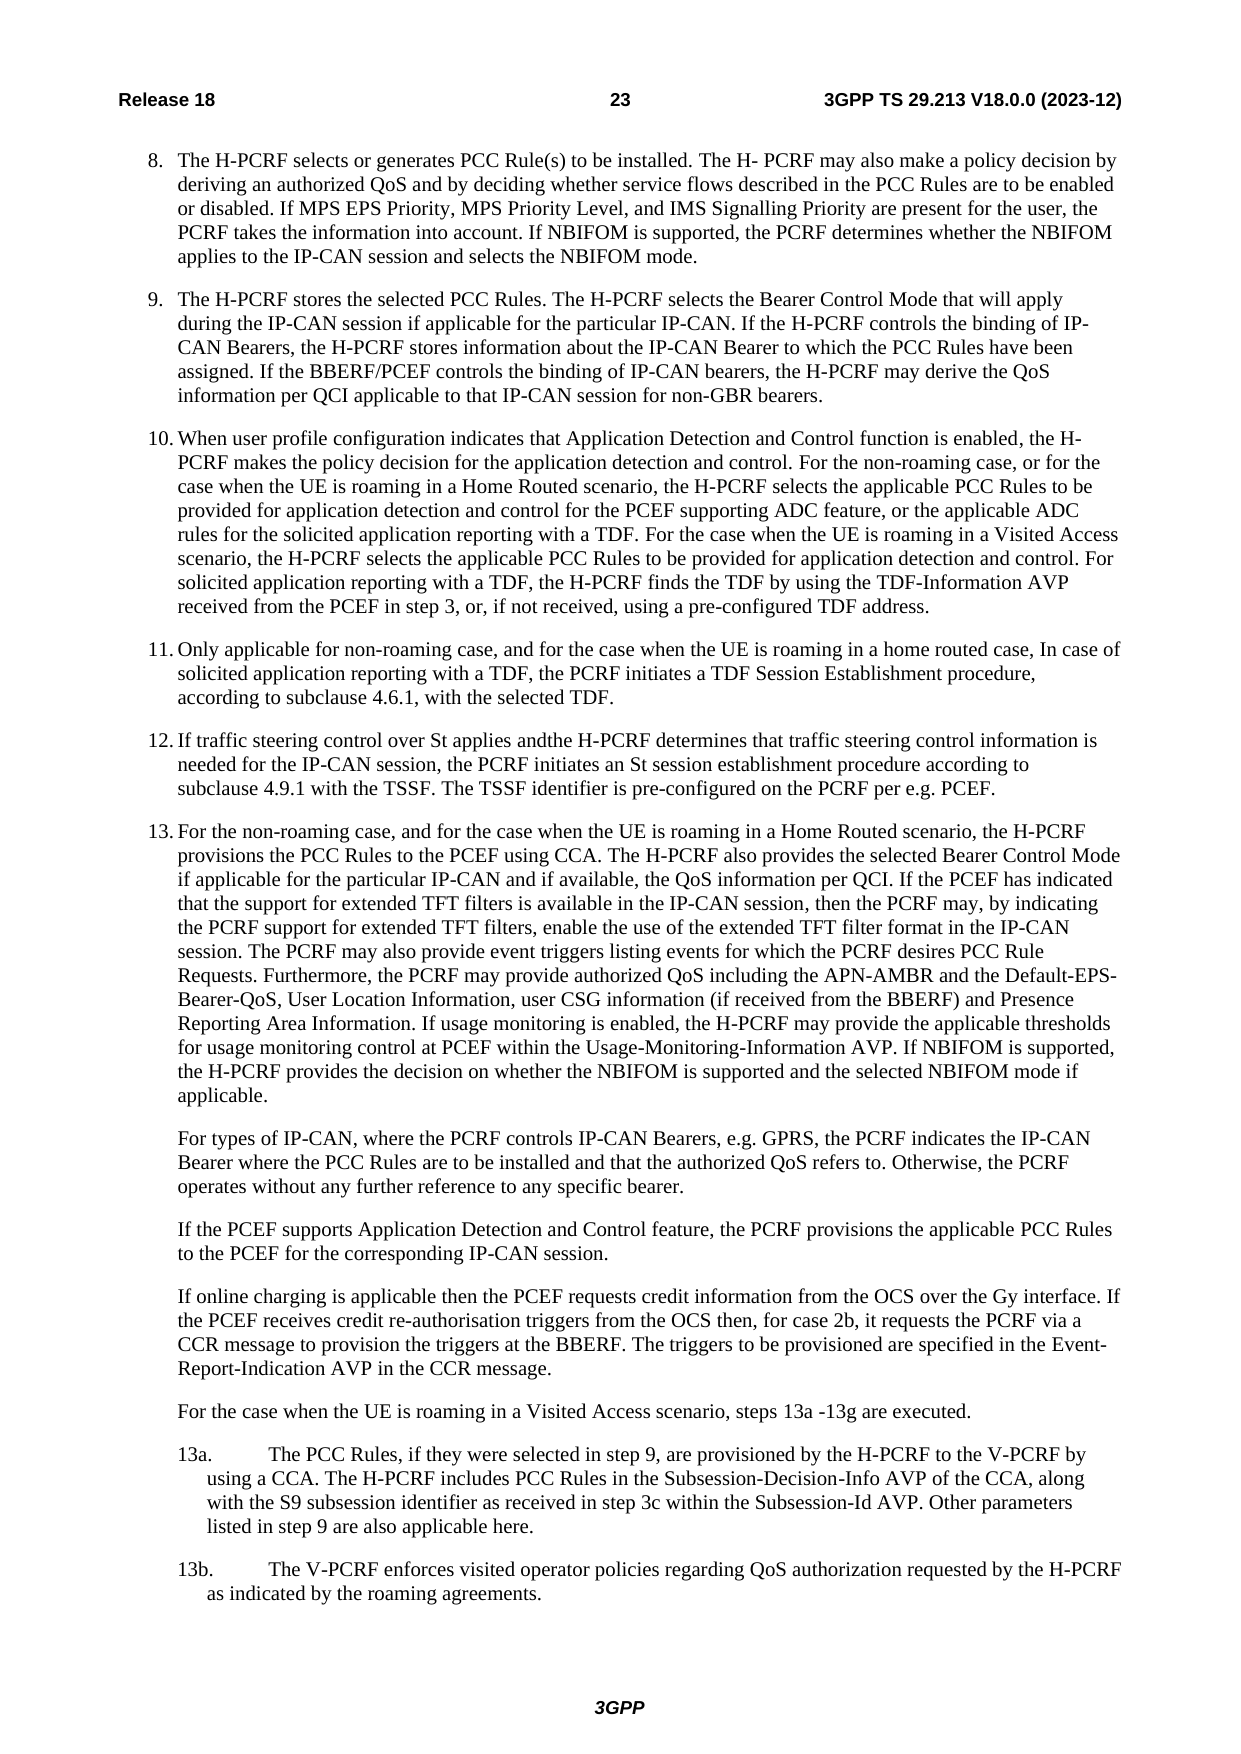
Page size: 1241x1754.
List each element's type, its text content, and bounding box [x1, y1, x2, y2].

text For the case when the UE is roaming in a Visited Access scenario, steps 13a -13g are executed. [177, 1399, 1122, 1423]
text If the PCEF supports Application Detection and Control feature, the PCRF provisions the applicable PCC Rules to the PCEF for the corresponding IP-CAN session. [148, 1217, 1122, 1265]
text 13b. The V-PCRF enforces visited operator policies regarding QoS authorization requested by the H-PCRF as indicated by the roaming agreements. [177, 1557, 1122, 1605]
text 8. The H-PCRF selects or generates PCC Rule(s) to be installed. The H- PCRF may also make a policy decision by deriving an authorized QoS and by deciding whether service flows described in the PCC Rules are to be enabled or disabled. If MPS EPS Priority, MPS Priority Level, and IMS Signalling Priority are present for the user, the PCRF takes the information into account. If NBIFOM is supported, the PCRF determines whether the NBIFOM applies to the IP-CAN session and selects the NBIFOM mode. [148, 147, 1122, 268]
text For types of IP-CAN, where the PCRF controls IP-CAN Bearers, e.g. GPRS, the PCRF indicates the IP-CAN Bearer where the PCC Rules are to be installed and that the authorized QoS refers to. Otherwise, the PCRF operates without any further reference to any specific bearer. [148, 1126, 1122, 1198]
text 13. For the non-roaming case, and for the case when the UE is roaming in a Home Routed scenario, the H-PCRF provisions the PCC Rules to the PCEF using CCA. The H-PCRF also provides the selected Bearer Control Mode if applicable for the particular IP-CAN and if available, the QoS information per QCI. If the PCEF has indicated that the support for extended TFT filters is available in the IP-CAN session, then the PCRF may, by indicating the PCRF support for extended TFT filters, enable the use of the extended TFT filter format in the IP-CAN session. The PCRF may also provide event triggers listing events for which the PCRF desires PCC Rule Requests. Furthermore, the PCRF may provide authorized QoS including the APN-AMBR and the Default-EPS-Bearer-QoS, User Location Information, user CSG information (if received from the BBERF) and Presence Reporting Area Information. If usage monitoring is enabled, the H-PCRF may provide the applicable thresholds for usage monitoring control at PCEF within the Usage-Monitoring-Information AVP. If NBIFOM is supported, the H-PCRF provides the decision on whether the NBIFOM is supported and the selected NBIFOM mode if applicable. [148, 819, 1122, 1107]
text 13a. The PCC Rules, if they were selected in step 9, are provisioned by the H-PCRF to the V-PCRF by using a CCA. The H-PCRF includes PCC Rules in the Subsession-Decision-Info AVP of the CCA, along with the S9 subsession identifier as received in step within the Subsession-Id AVP. Other parameters listed in step 9 are also applicable here. [177, 1442, 1122, 1538]
text 12. If traffic steering control over St applies andthe H-PCRF determines that traffic steering control information is needed for the IP-CAN session, the PCRF initiates an St session establishment procedure according to subclause 4.9.1 with the TSSF. The TSSF identifier is pre-configured on the PCRF per e.g. PCEF. [148, 728, 1122, 800]
text 9. The H-PCRF stores the selected PCC Rules. The H-PCRF selects the Bearer Control Mode that will apply during the IP-CAN session if applicable for the particular IP-CAN. If the H-PCRF controls the binding of IP-CAN Bearers, the H-PCRF stores information about the IP-CAN Bearer to which the PCC Rules have been assigned. If the BBERF/PCEF controls the binding of IP-CAN bearers, the H-PCRF may derive the QoS information per QCI applicable to that IP-CAN session for non-GBR bearers. [148, 287, 1122, 407]
text 11. Only applicable for non-roaming case, and for the case when the UE is roaming in a home routed case, In case of solicited application reporting with a TDF, the PCRF initiates a TDF Session Establishment procedure, according to subclause 4.6.1, with the selected TDF. [148, 637, 1122, 709]
text 10. When user profile configuration indicates that Application Detection and Control function is enabled, the H-PCRF makes the policy decision for the application detection and control. For the non-roaming case, or for the case when the UE is roaming in a Home Routed scenario, the H-PCRF selects the applicable PCC Rules to be provided for application detection and control for the PCEF supporting ADC feature, or the applicable ADC rules for the solicited application reporting with a TDF. For the case when the UE is roaming in a Visited Access scenario, the H-PCRF selects the applicable PCC Rules to be provided for application detection and control. For solicited application reporting with a TDF, the H-PCRF finds the TDF by using the TDF-Information AVP received from the PCEF in step 3, or, if not received, using a pre-configured TDF address. [148, 426, 1122, 618]
text If online charging is applicable then the PCEF requests credit information from the OCS over the Gy interface. If the PCEF receives credit re-authorisation triggers from the OCS then, for case 2b, it requests the PCRF via a CCR message to provision the triggers at the BBERF. The triggers to be provisioned are specified in the Event-Report-Indication AVP in the CCR message. [148, 1284, 1122, 1380]
